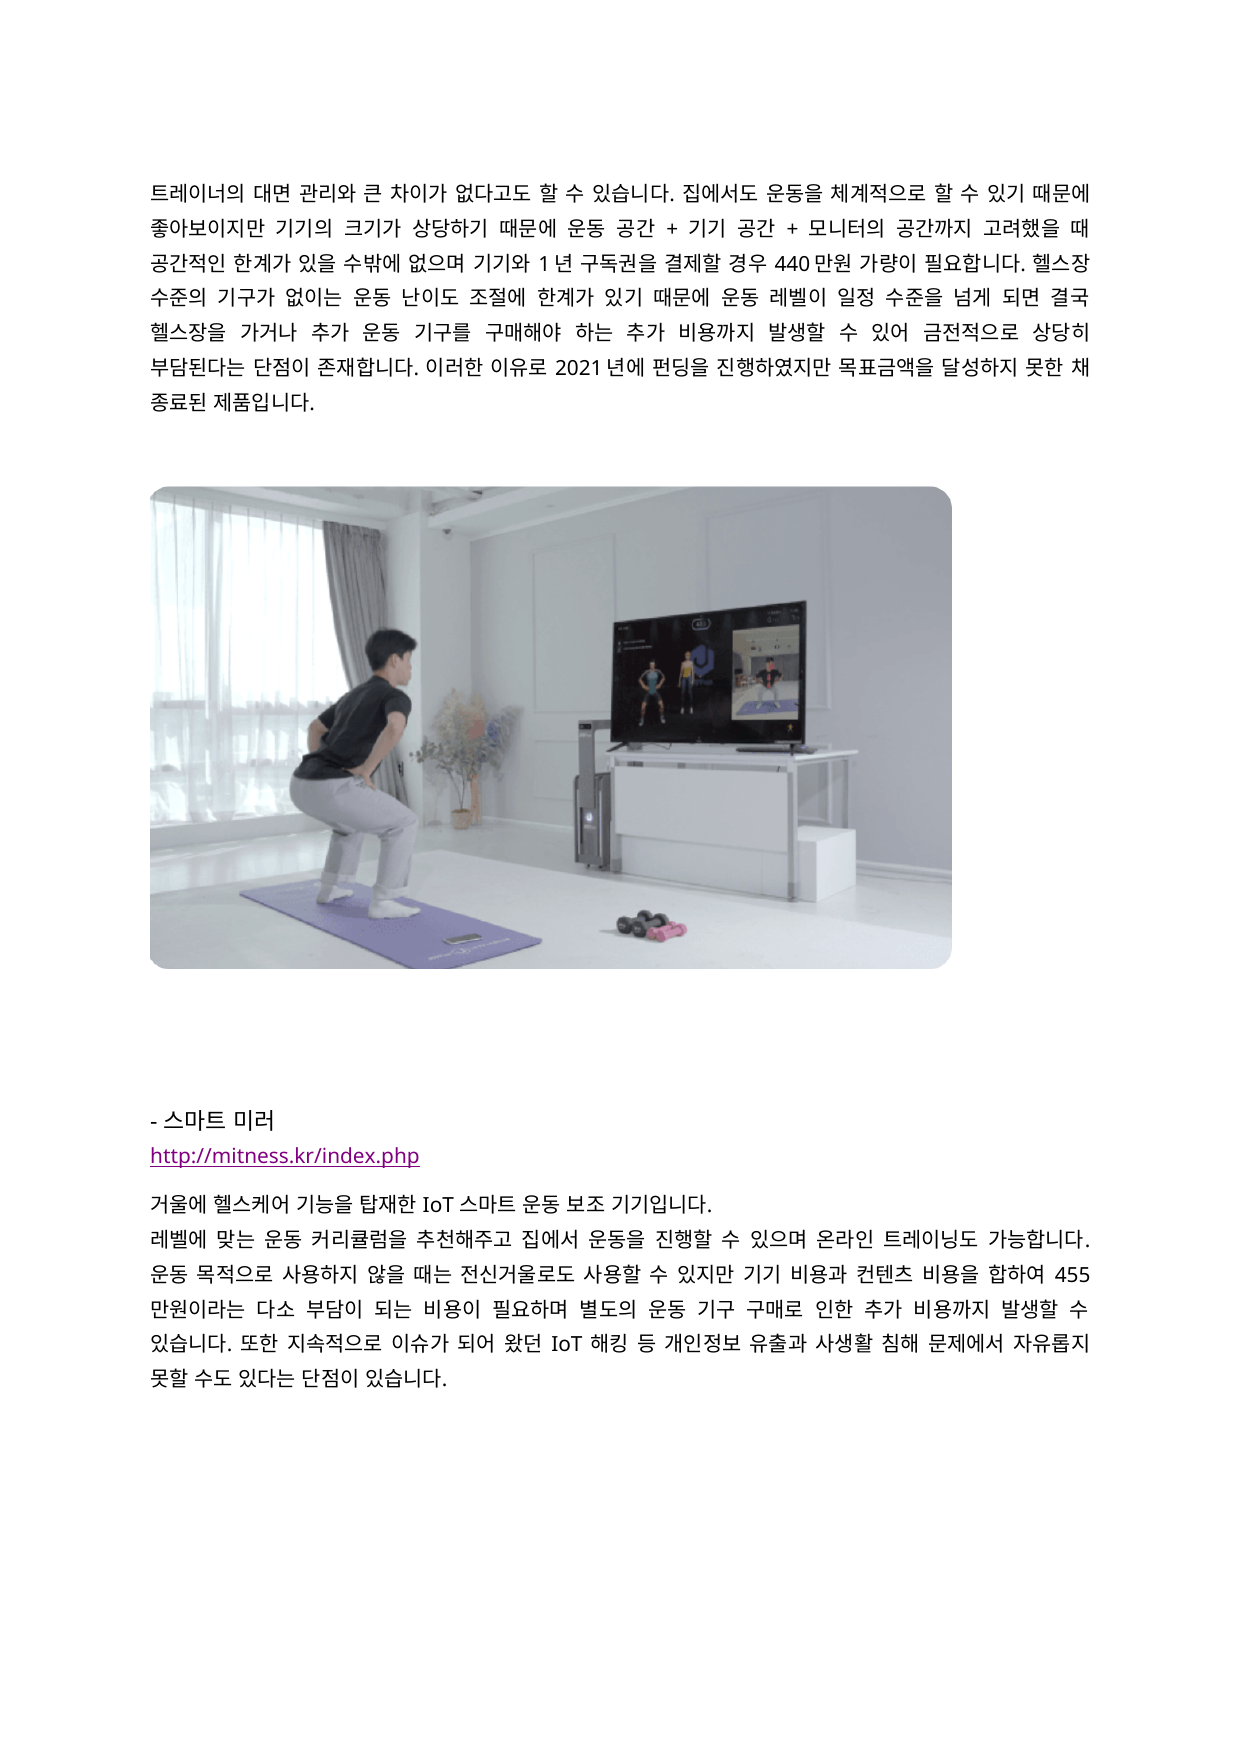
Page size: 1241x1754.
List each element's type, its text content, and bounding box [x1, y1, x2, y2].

text - 스마트 미러 [150, 1103, 1090, 1136]
picture [150, 483, 958, 972]
text 레벨에 맞는 운동 커리큘럼을 추천해주고 집에서 운동을 진행할 수 있으며 온라인 트레이닝도 가능합니다. 운동 목적으로 사용하지 않을 때는 전신거울로도 사용할 수 있지만 기기 비용과 컨텐츠 비용을 합하여 455만원이라는 다소 부담이 되는 비용이 필요하며 별도의 운동 기구 구매로 인한 추가 비용까지 발생할 수 있습니다. 또한 지속적으로 이슈가 되어 왔던 IoT 해킹 등 개인정보 유출과 사생활 침해 문제에서 자유롭지 못할 수도 있다는 단점이 있습니다. [150, 1223, 1090, 1393]
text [150, 177, 1090, 416]
text 거울에 헬스케어 기능을 탑재한 IoT 스마트 운동 보조 기기입니다. [150, 1189, 1090, 1219]
text http://mitness.kr/index.php [150, 1141, 1090, 1170]
